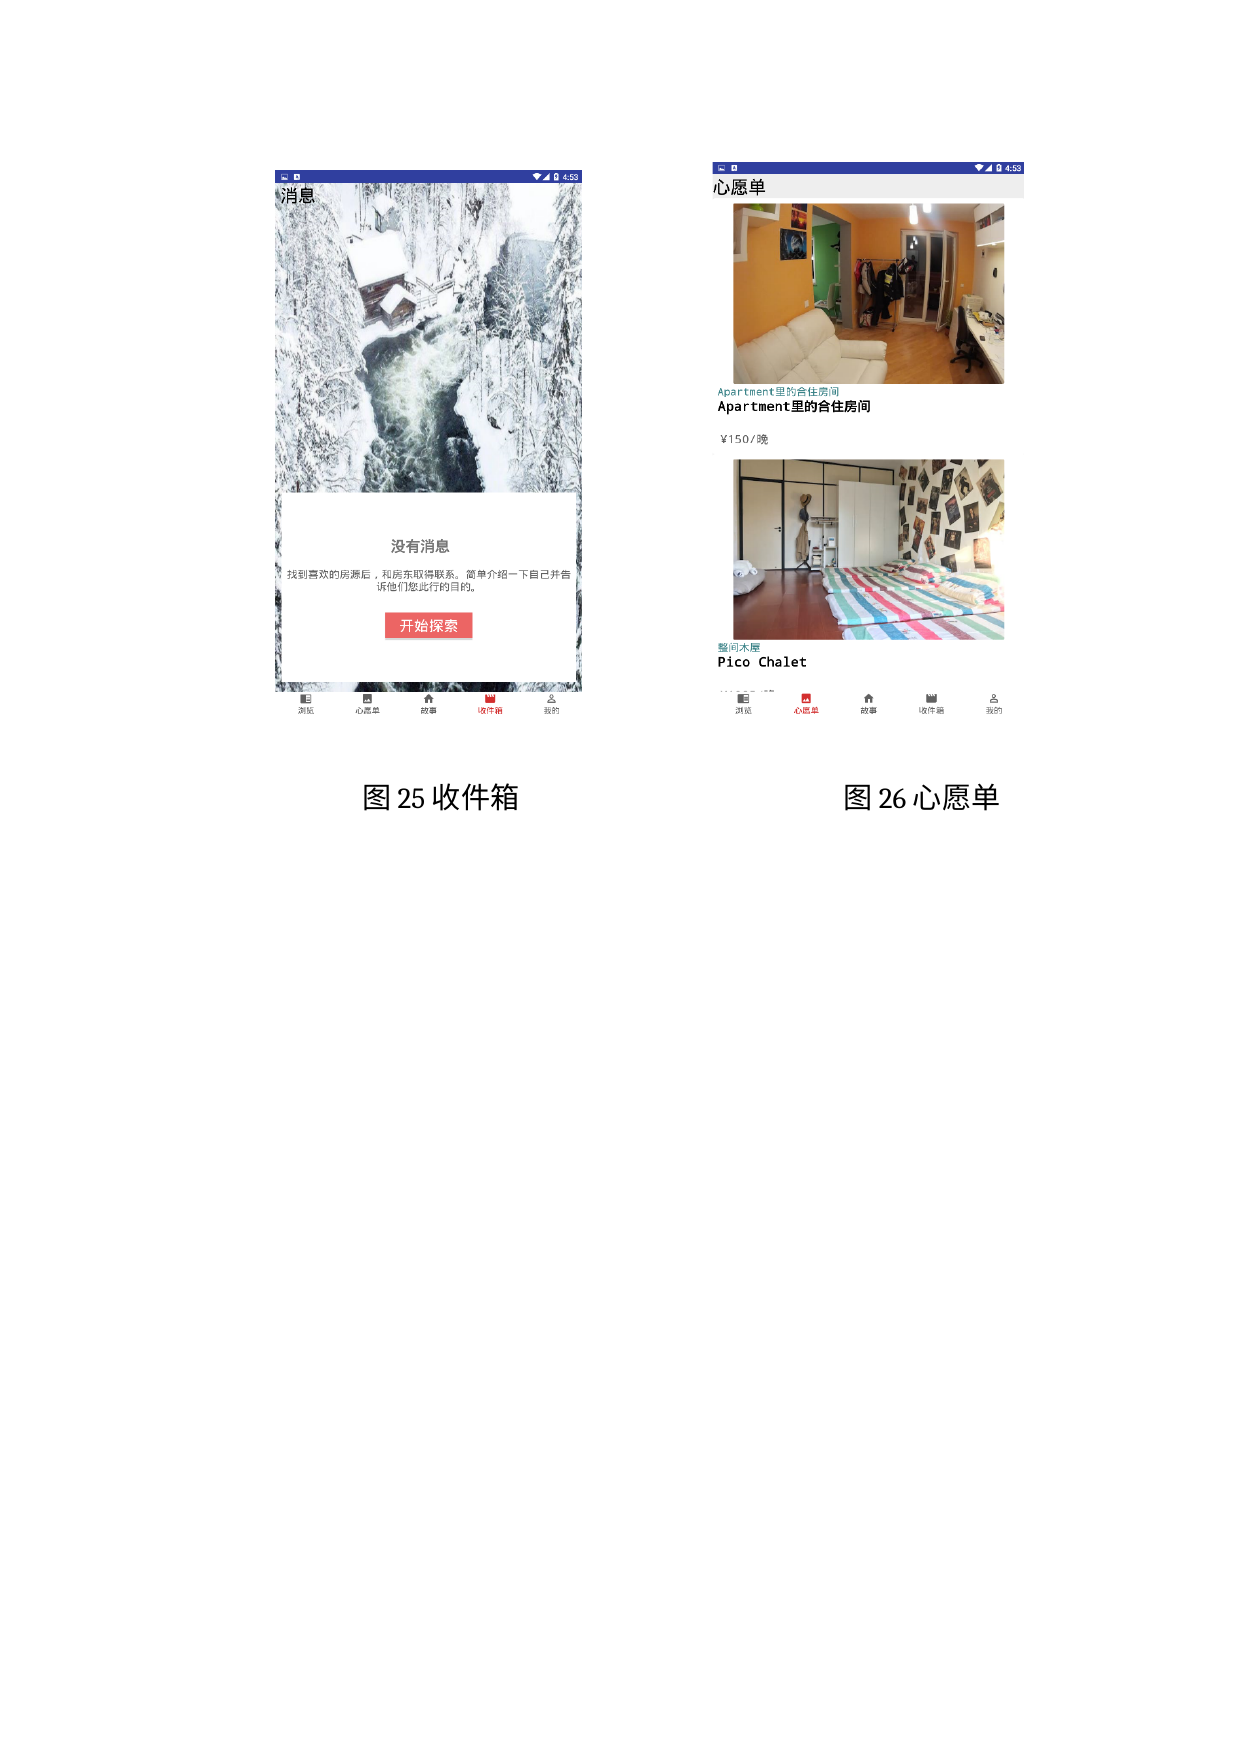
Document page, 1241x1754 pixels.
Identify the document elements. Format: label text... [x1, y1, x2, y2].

text 图25 收件箱 图26 心愿单 [187, 764, 1053, 829]
picture [712, 162, 1024, 716]
picture [275, 170, 582, 716]
